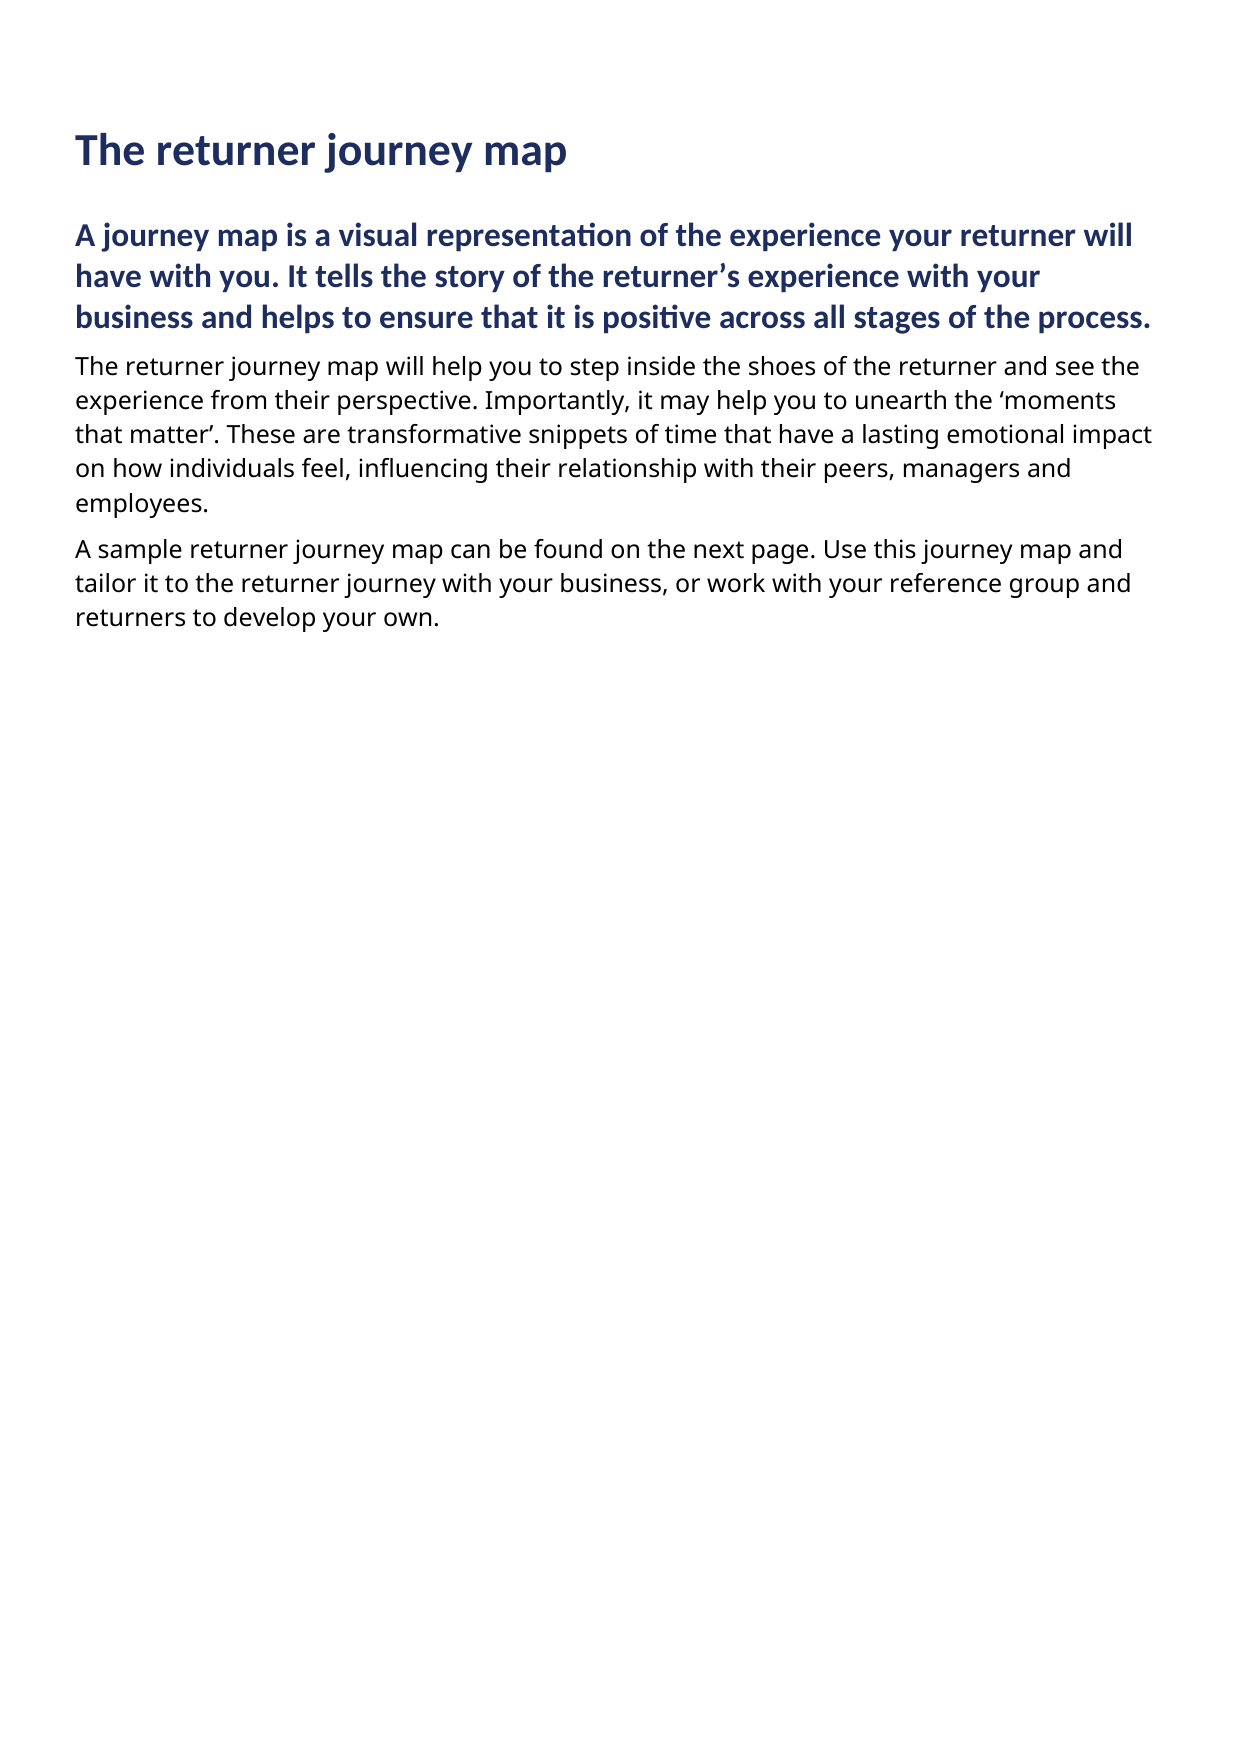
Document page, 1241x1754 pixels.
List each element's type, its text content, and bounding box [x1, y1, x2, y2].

subtitle A journey map is a visual representation of the experience your returner will have with you. It tells the story of the returner’s experience with your business and helps to ensure that it is positive across all stages of the process. [75, 214, 1165, 336]
text A sample returner journey map can be found on the next page. Use this journey map and tailor it to the returner journey with your business, or work with your reference group and returners to develop your own. [75, 532, 1165, 634]
subtitle The returner journey map [75, 121, 1165, 177]
text The returner journey map will help you to step inside the shoes of the returner and see the experience from their perspective. Importantly, it may help you to unearth the ‘moments that matter’. These are transformative snippets of time that have a lasting emotional impact on how individuals feel, influencing their relationship with their peers, managers and employees. [75, 349, 1165, 519]
